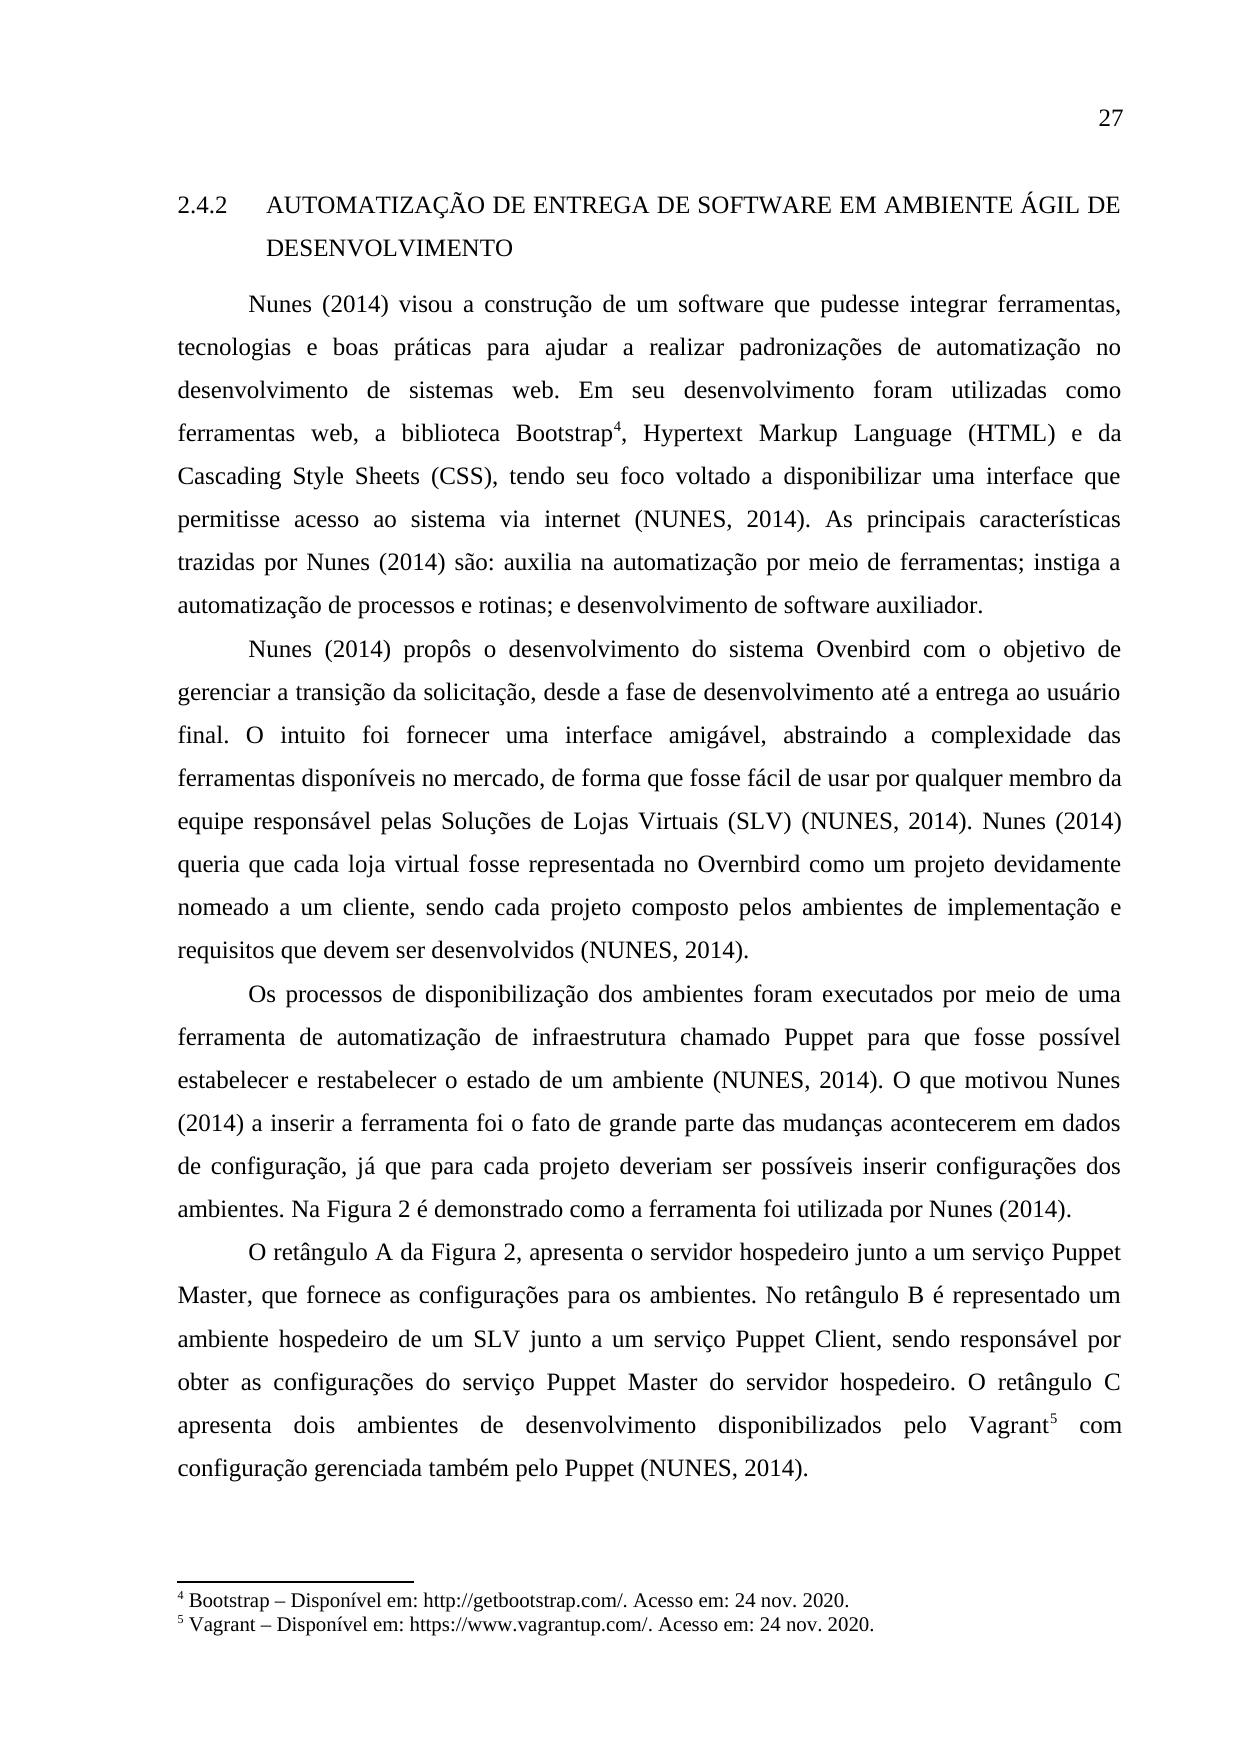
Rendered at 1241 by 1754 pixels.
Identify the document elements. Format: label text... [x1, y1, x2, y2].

text Nunes (2014) visou a construção de um software que pudesse integrar ferramentas, tecnologias e boas práticas para ajudar a realizar padronizações de automatização no desenvolvimento de sistemas web. Em seu desenvolvimento foram utilizadas como ferramentas web, a biblioteca Bootstrap, Hypertext Markup Language (HTML) e da Cascading Style Sheets (CSS), tendo seu foco voltado a disponibilizar uma interface que permitisse acesso ao sistema via internet (NUNES, 2014). As principais características trazidas por Nunes (2014) são: auxilia na automatização por meio de ferramentas; instiga a automatização de processos e rotinas; e desenvolvimento de software auxiliador. [177, 289, 1122, 619]
text Os processos de disponibilização dos ambientes foram executados por meio de uma ferramenta de automatização de infraestrutura chamado Puppet para que fosse possível estabelecer e restabelecer o estado de um ambiente (NUNES, 2014). O que motivou Nunes (2014) a inserir a ferramenta foi o fato de grande parte das mudanças acontecerem em dados de configuração, já que para cada projeto deveriam ser possíveis inserir configurações dos ambientes. Na Figura 2 é demonstrado como a ferramenta foi utilizada por Nunes (2014). [177, 979, 1122, 1223]
text O retângulo A da Figura 2, apresenta o servidor hospedeiro junto a um serviço Puppet Master, que fornece as configurações para os ambientes. No retângulo B é representado um ambiente hospedeiro de um SLV junto a um serviço Puppet Client, sendo responsável por obter as configurações do serviço Puppet Master do servidor hospedeiro. O retângulo C apresenta dois ambientes de desenvolvimento disponibilizados pelo Vagrant com configuração gerenciada também pelo Puppet (NUNES, 2014). [177, 1237, 1122, 1482]
subtitle AUTOMATIZAÇÃO DE ENTREGA DE SOFTWARE EM AMBIENTE ÁGIL DE DESENVOLVIMENTO [177, 190, 1122, 262]
text Nunes (2014) propôs o desenvolvimento do sistema Ovenbird com o objetivo de gerenciar a transição da solicitação, desde a fase de desenvolvimento até a entrega ao usuário final. O intuito foi fornecer uma interface amigável, abstraindo a complexidade das ferramentas disponíveis no mercado, de forma que fosse fácil de usar por qualquer membro da equipe responsável pelas Soluções de Lojas Virtuais (SLV) (NUNES, 2014). Nunes (2014) queria que cada loja virtual fosse representada no Overnbird como um projeto devidamente nomeado a um cliente, sendo cada projeto composto pelos ambientes de implementação e requisitos que devem ser desenvolvidos (NUNES, 2014). [177, 634, 1122, 964]
